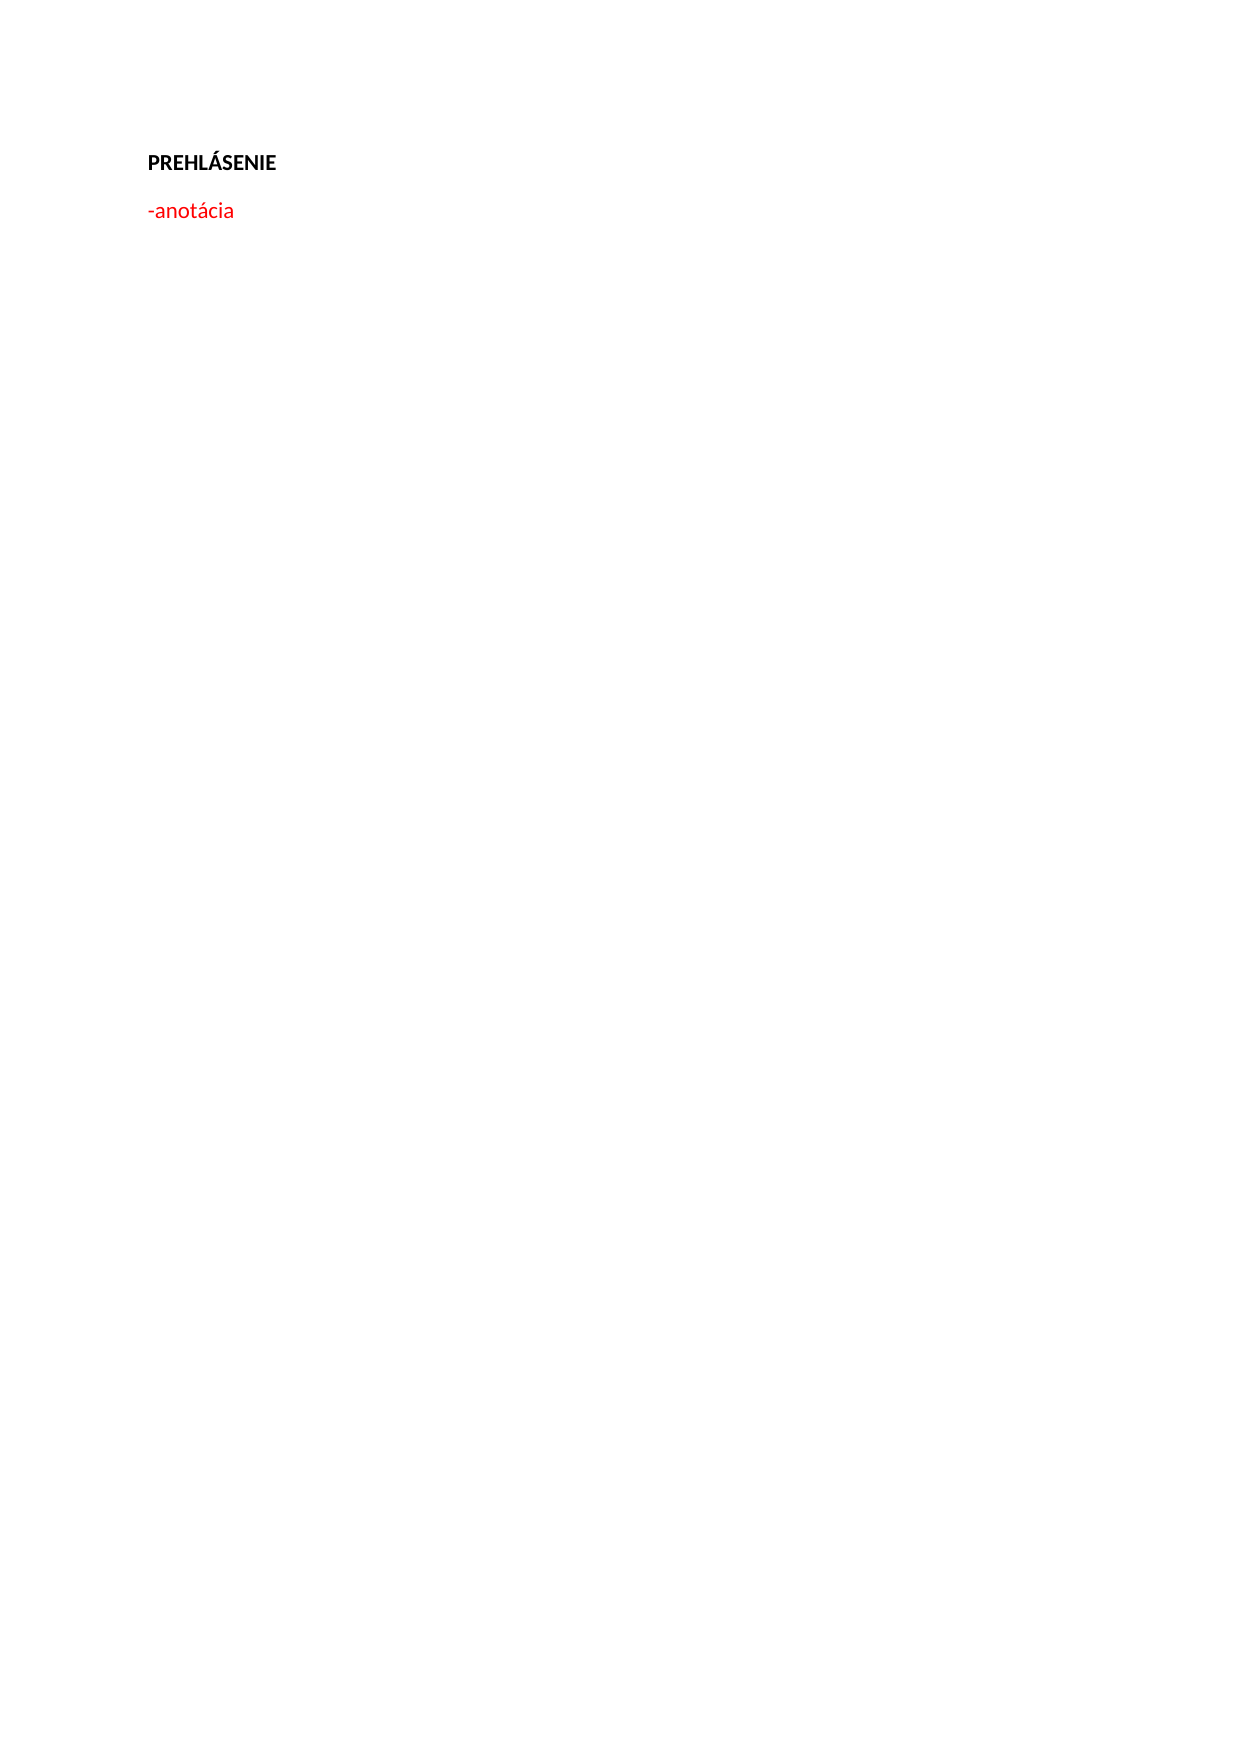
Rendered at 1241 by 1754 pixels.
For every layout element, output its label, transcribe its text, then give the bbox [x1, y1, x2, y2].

text -anotácia [148, 196, 1093, 224]
text PREHLÁSENIE [148, 148, 1093, 176]
